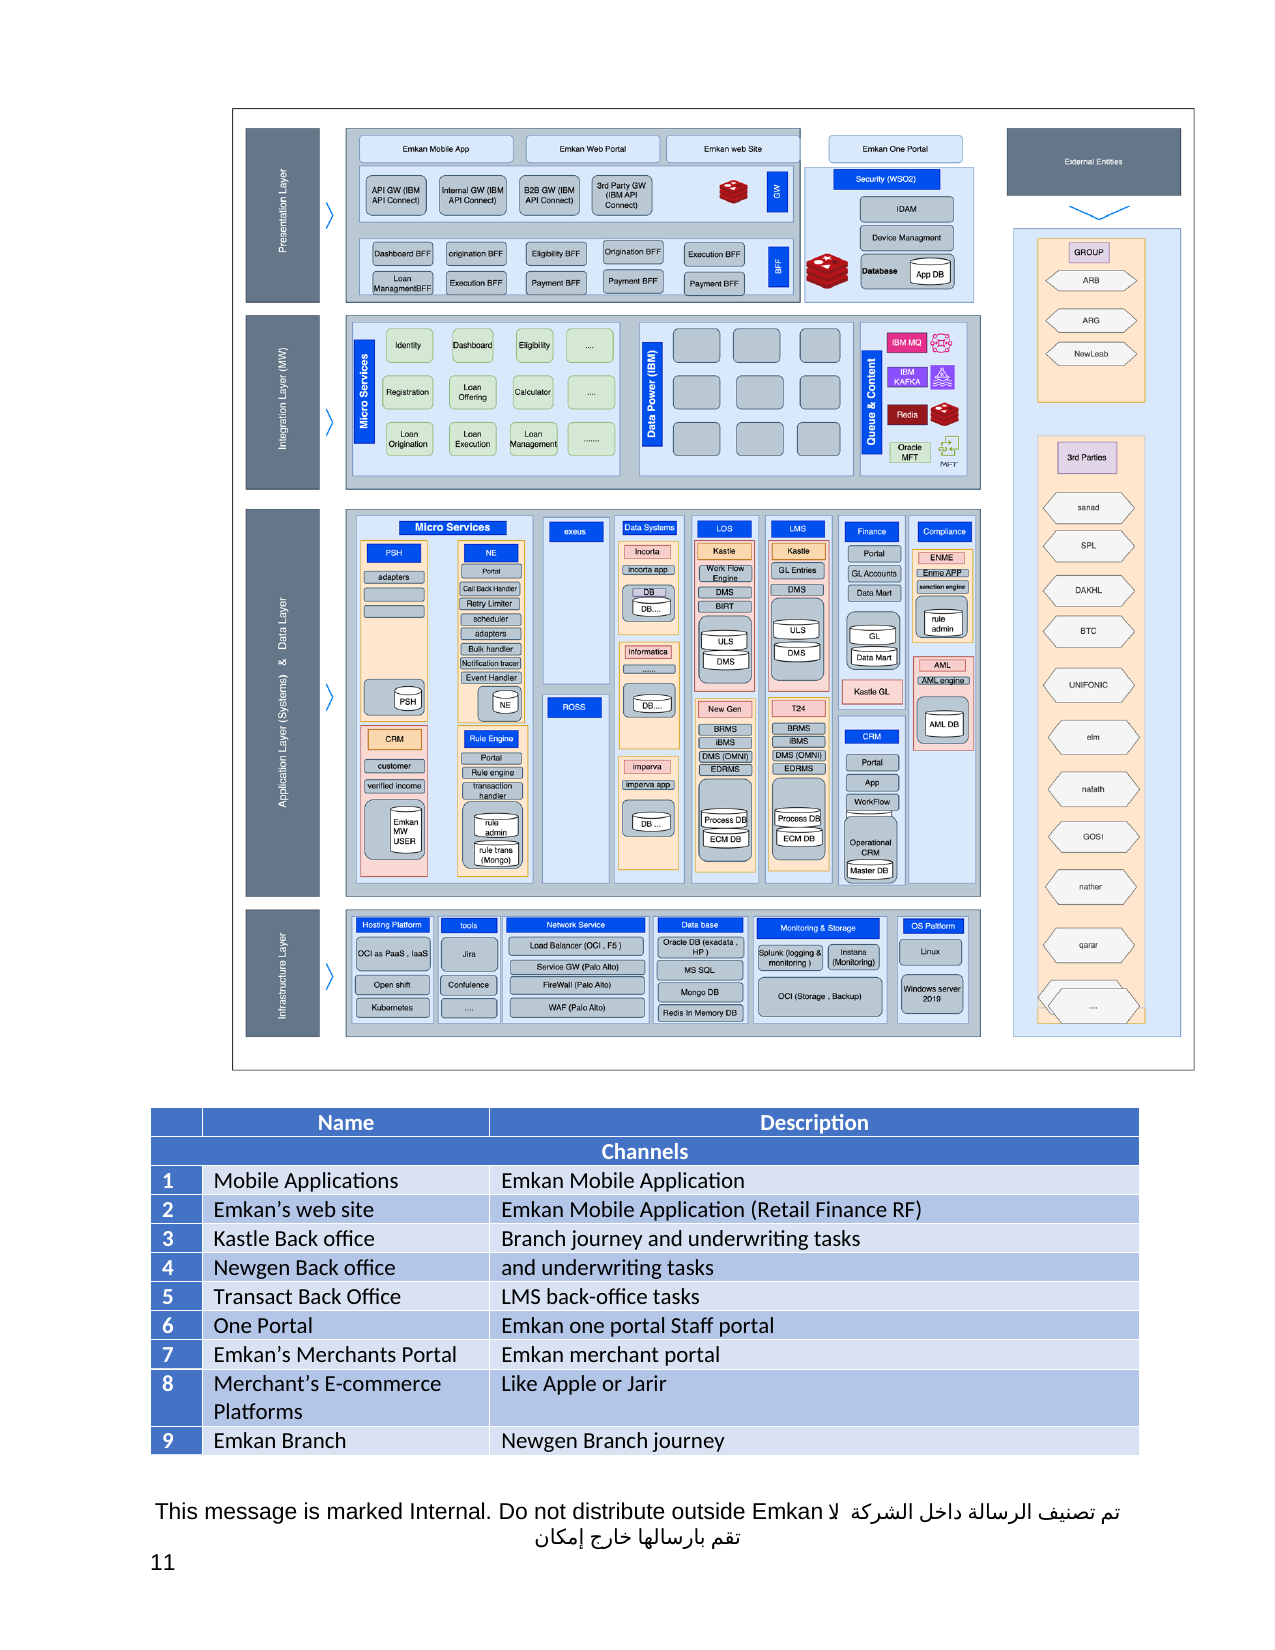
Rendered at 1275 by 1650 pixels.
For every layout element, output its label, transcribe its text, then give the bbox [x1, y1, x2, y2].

table_cell Emkan Mobile Application [490, 1166, 1139, 1194]
picture [225, 101, 1200, 1077]
table_cell Emkan Branch [203, 1427, 489, 1454]
table_cell 8 [151, 1370, 202, 1426]
table_cell Emkan’s web site [203, 1195, 489, 1223]
table_cell and underwriting tasks [490, 1253, 1139, 1281]
table_cell Merchant’s E-commerce Platforms [203, 1370, 489, 1426]
table_cell Mobile Applications [203, 1166, 489, 1194]
table_header [151, 1108, 202, 1136]
table_cell Newgen Branch journey [490, 1427, 1139, 1454]
table_cell LMS back-office tasks [490, 1282, 1139, 1310]
table_cell 3 [151, 1224, 202, 1252]
table_cell 2 [151, 1195, 202, 1223]
table_header Name [203, 1108, 489, 1136]
table_cell 7 [151, 1340, 202, 1368]
table_cell One Portal [203, 1311, 489, 1339]
table_cell Like Apple or Jarir [490, 1370, 1139, 1426]
table_cell Emkan one portal Staff portal [490, 1311, 1139, 1339]
table_cell 9 [151, 1427, 202, 1454]
table_cell Kastle Back office [203, 1224, 489, 1252]
table_cell Channels [151, 1137, 1139, 1165]
table_cell Newgen Back office [203, 1253, 489, 1281]
table_cell Transact Back Office [203, 1282, 489, 1310]
table_cell 4 [151, 1253, 202, 1281]
table_cell Emkan Mobile Application (Retail Finance RF) [490, 1195, 1139, 1223]
table_cell Emkan merchant portal [490, 1340, 1139, 1368]
table_header Description [490, 1108, 1139, 1136]
table_cell 1 [151, 1166, 202, 1194]
table_cell 5 [151, 1282, 202, 1310]
table_cell Emkan’s Merchants Portal [203, 1340, 489, 1368]
table_cell Branch journey and underwriting tasks [490, 1224, 1139, 1252]
table_cell 6 [151, 1311, 202, 1339]
